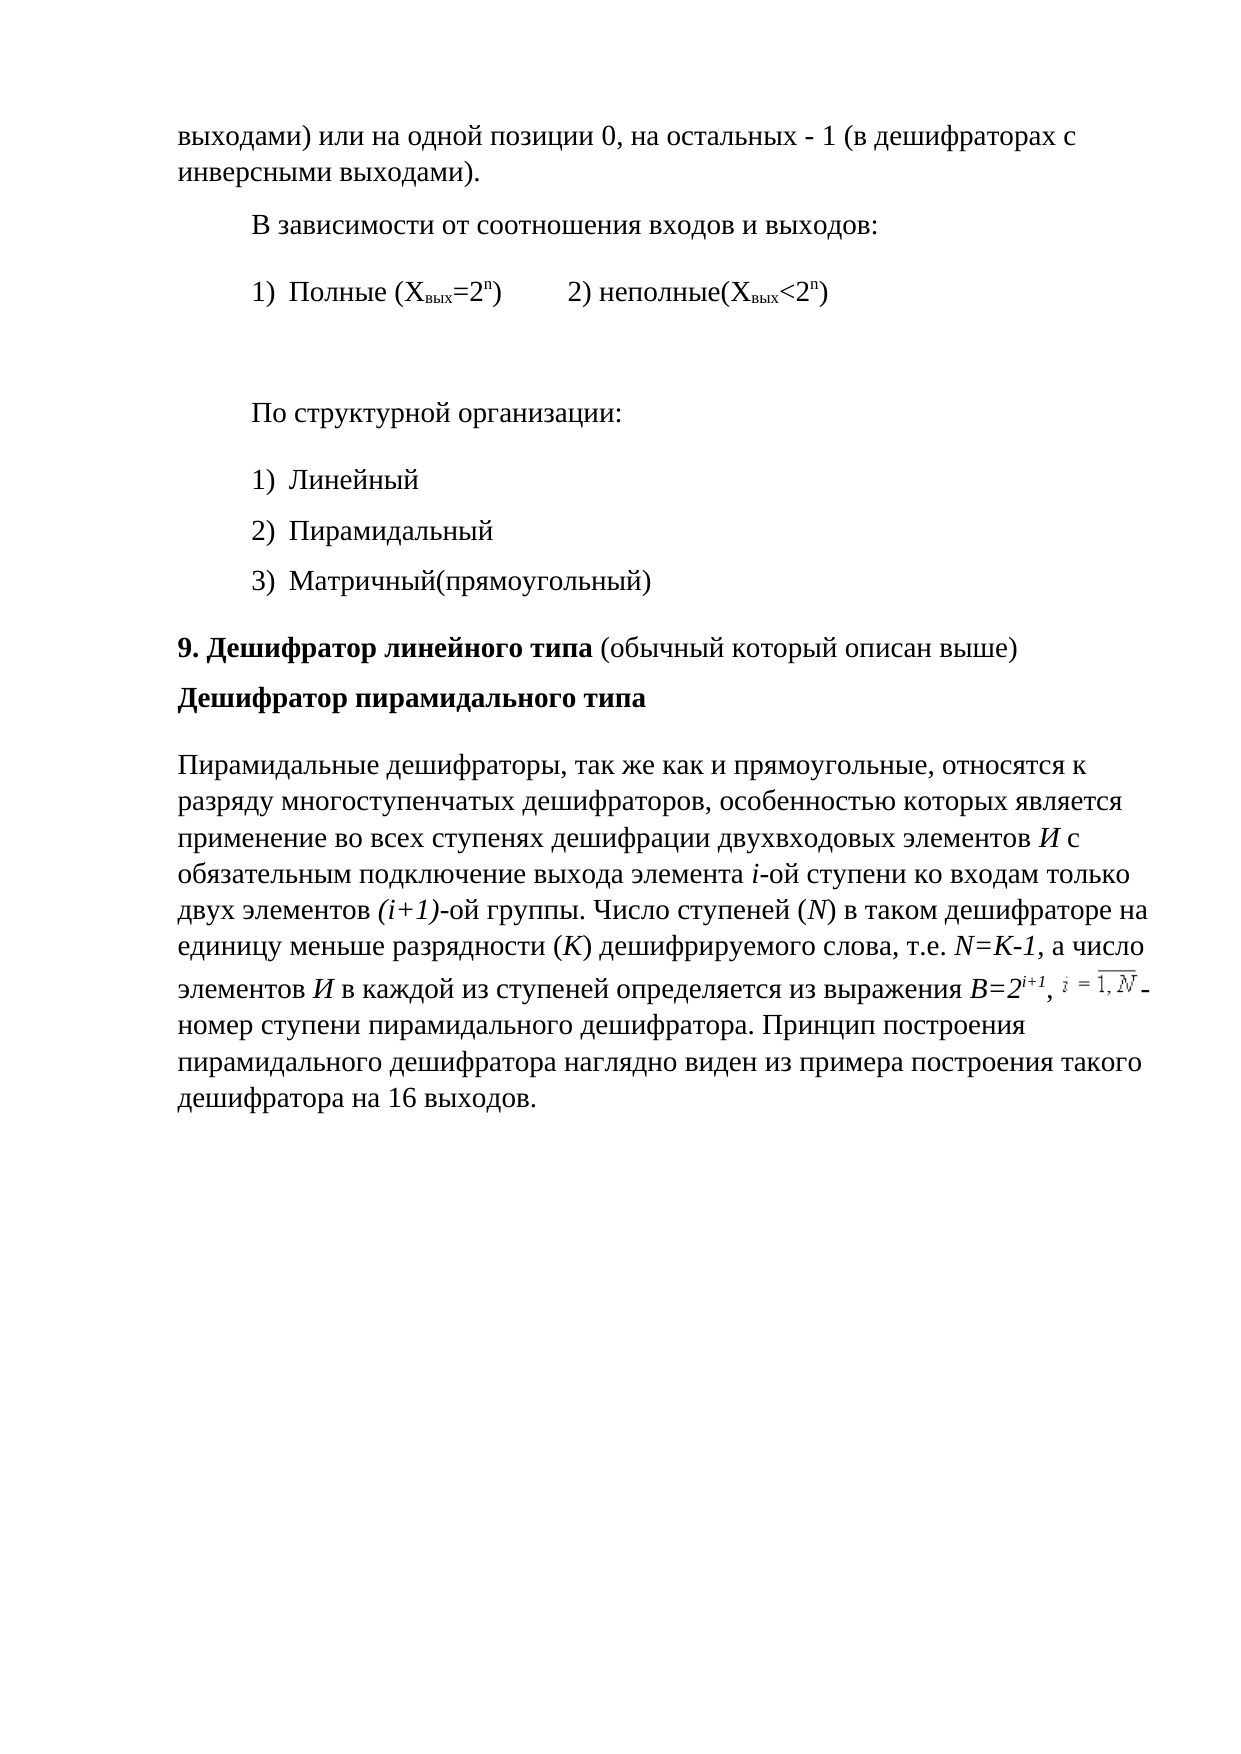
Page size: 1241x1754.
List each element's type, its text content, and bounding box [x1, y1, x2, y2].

text 9. Дешифратор линейного типа (обычный который описан выше) Дешифратор пирамидального типа [177, 630, 1152, 714]
list Линейный [251, 462, 1152, 496]
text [177, 118, 1152, 188]
picture [1060, 964, 1141, 999]
list Пирамидальный [251, 513, 1152, 546]
text Пирамидальные дешифраторы, так же как и прямоугольные, относятся к разряду многоступенчатых дешифраторов, особенностью которых является применение во всех ступенях дешифрации двухвходовых элементов И с обязательным подключение выхода элемента i-ой ступени ко входам только двух элементов (i+1)-ой группы. Число ступеней (N) в таком дешифраторе на единицу меньше разрядности (K) дешифрируемого слова, т.е. N=K-1, а число элементов И в каждой из ступеней определяется из выражения B=2i+1, - номер ступени пирамидального дешифратора. Принцип построения пирамидального дешифратора наглядно виден из примера построения такого дешифратора на 16 выходов. [177, 747, 1152, 1113]
list Полные (Xвых=2n) 2) неполные(Xвых<2n) [251, 274, 1152, 308]
text По структурной организации: [251, 396, 1152, 429]
text В зависимости от соотношения входов и выходов: [177, 207, 1152, 241]
list Матричный(прямоугольный) [251, 563, 1152, 597]
